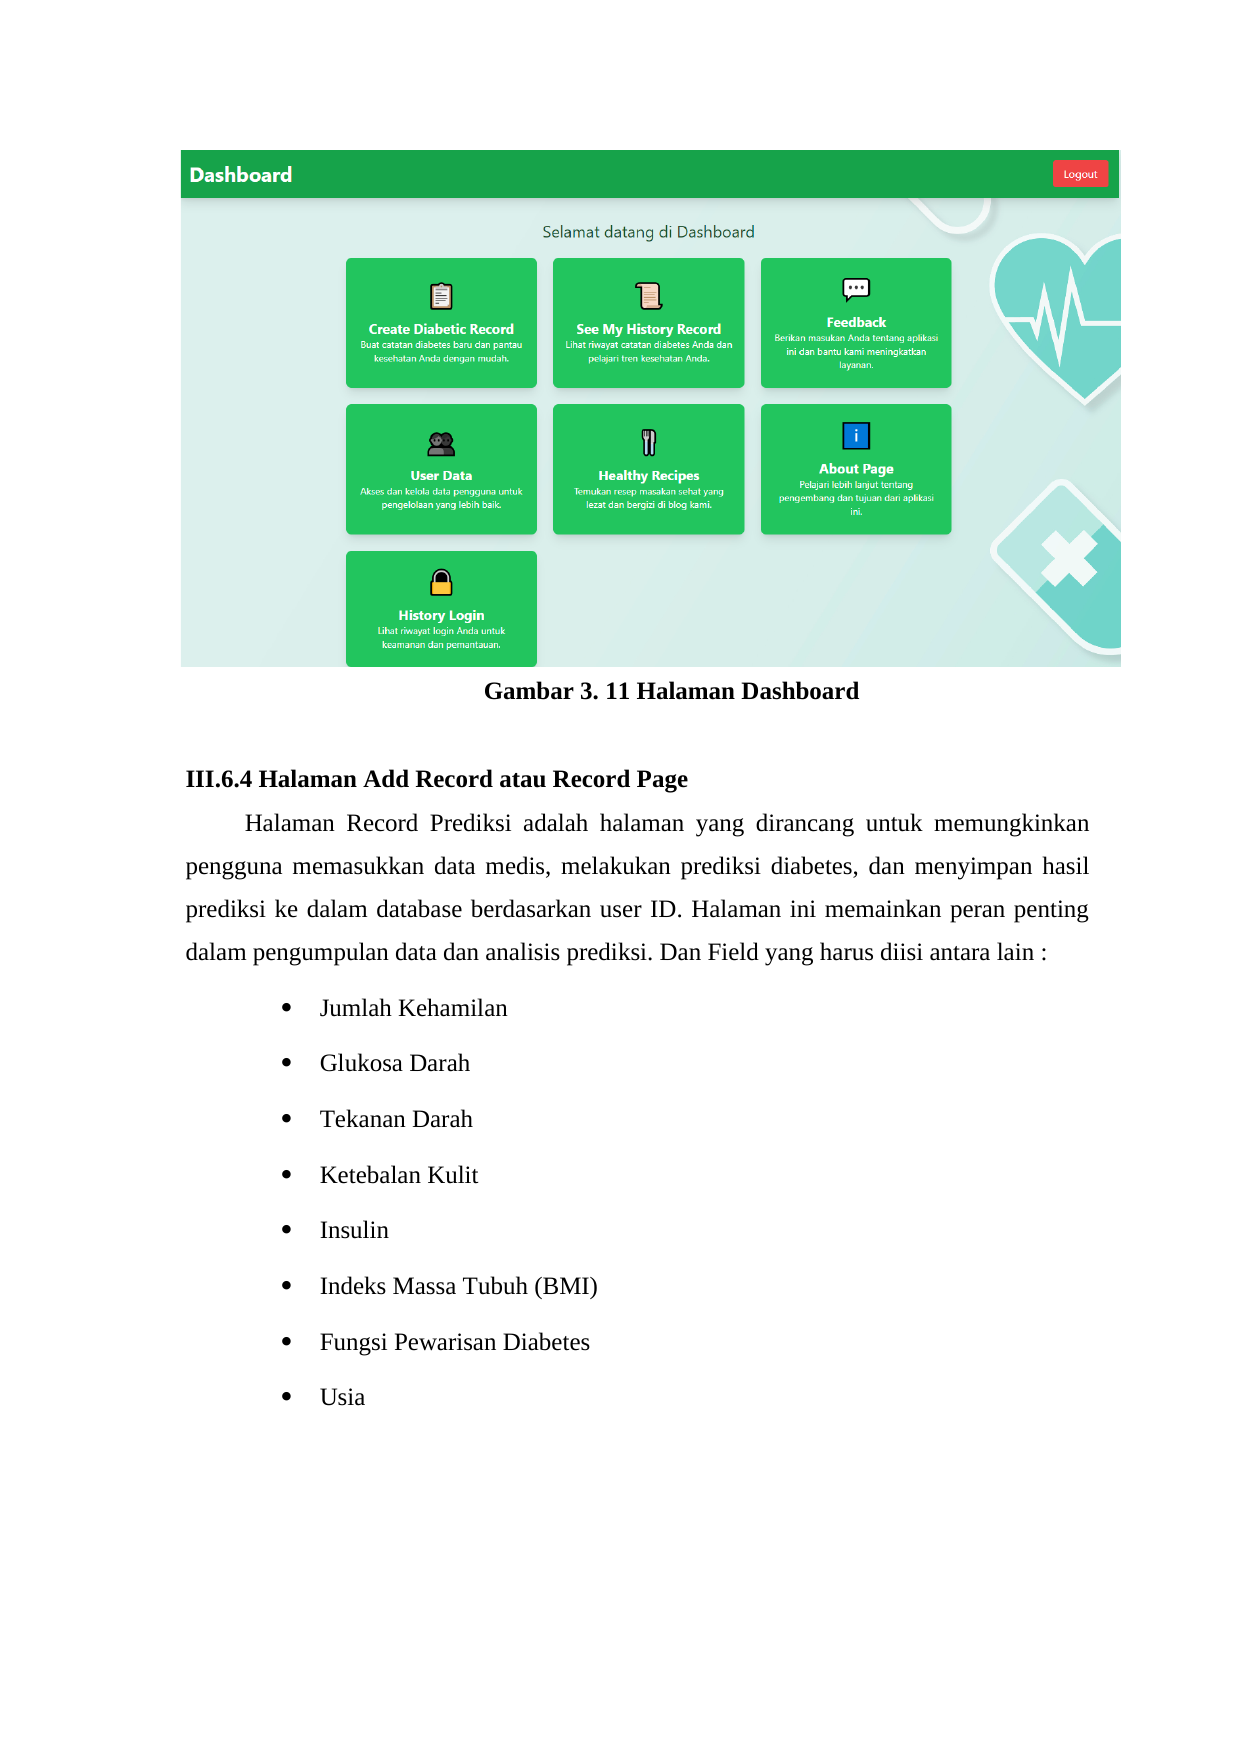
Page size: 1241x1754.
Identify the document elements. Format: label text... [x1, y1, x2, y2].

text Halaman Record Prediksi adalah halaman yang dirancang untuk memungkinkan pengguna memasukkan data medis, melakukan prediksi diabetes, dan menyimpan hasil prediksi ke dalam database berdasarkan user ID. Halaman ini memainkan peran penting dalam pengumpulan data dan analisis prediksi. Dan Field yang harus diisi antara lain : [185, 808, 1090, 966]
list Jumlah Kehamilan [282, 993, 1090, 1022]
list Insulin [282, 1215, 1090, 1244]
list Usia [282, 1382, 1090, 1411]
list Tekanan Darah [282, 1104, 1090, 1133]
list Glukosa Darah [282, 1048, 1090, 1077]
list Indeks Massa Tubuh (BMI) [282, 1271, 1090, 1300]
picture [180, 150, 1121, 667]
list Fungsi Pewarisan Diabetes [282, 1327, 1090, 1355]
subtitle Halaman Add Record atau Record Page [185, 764, 1090, 793]
list Ketebalan Kulit [282, 1160, 1090, 1188]
